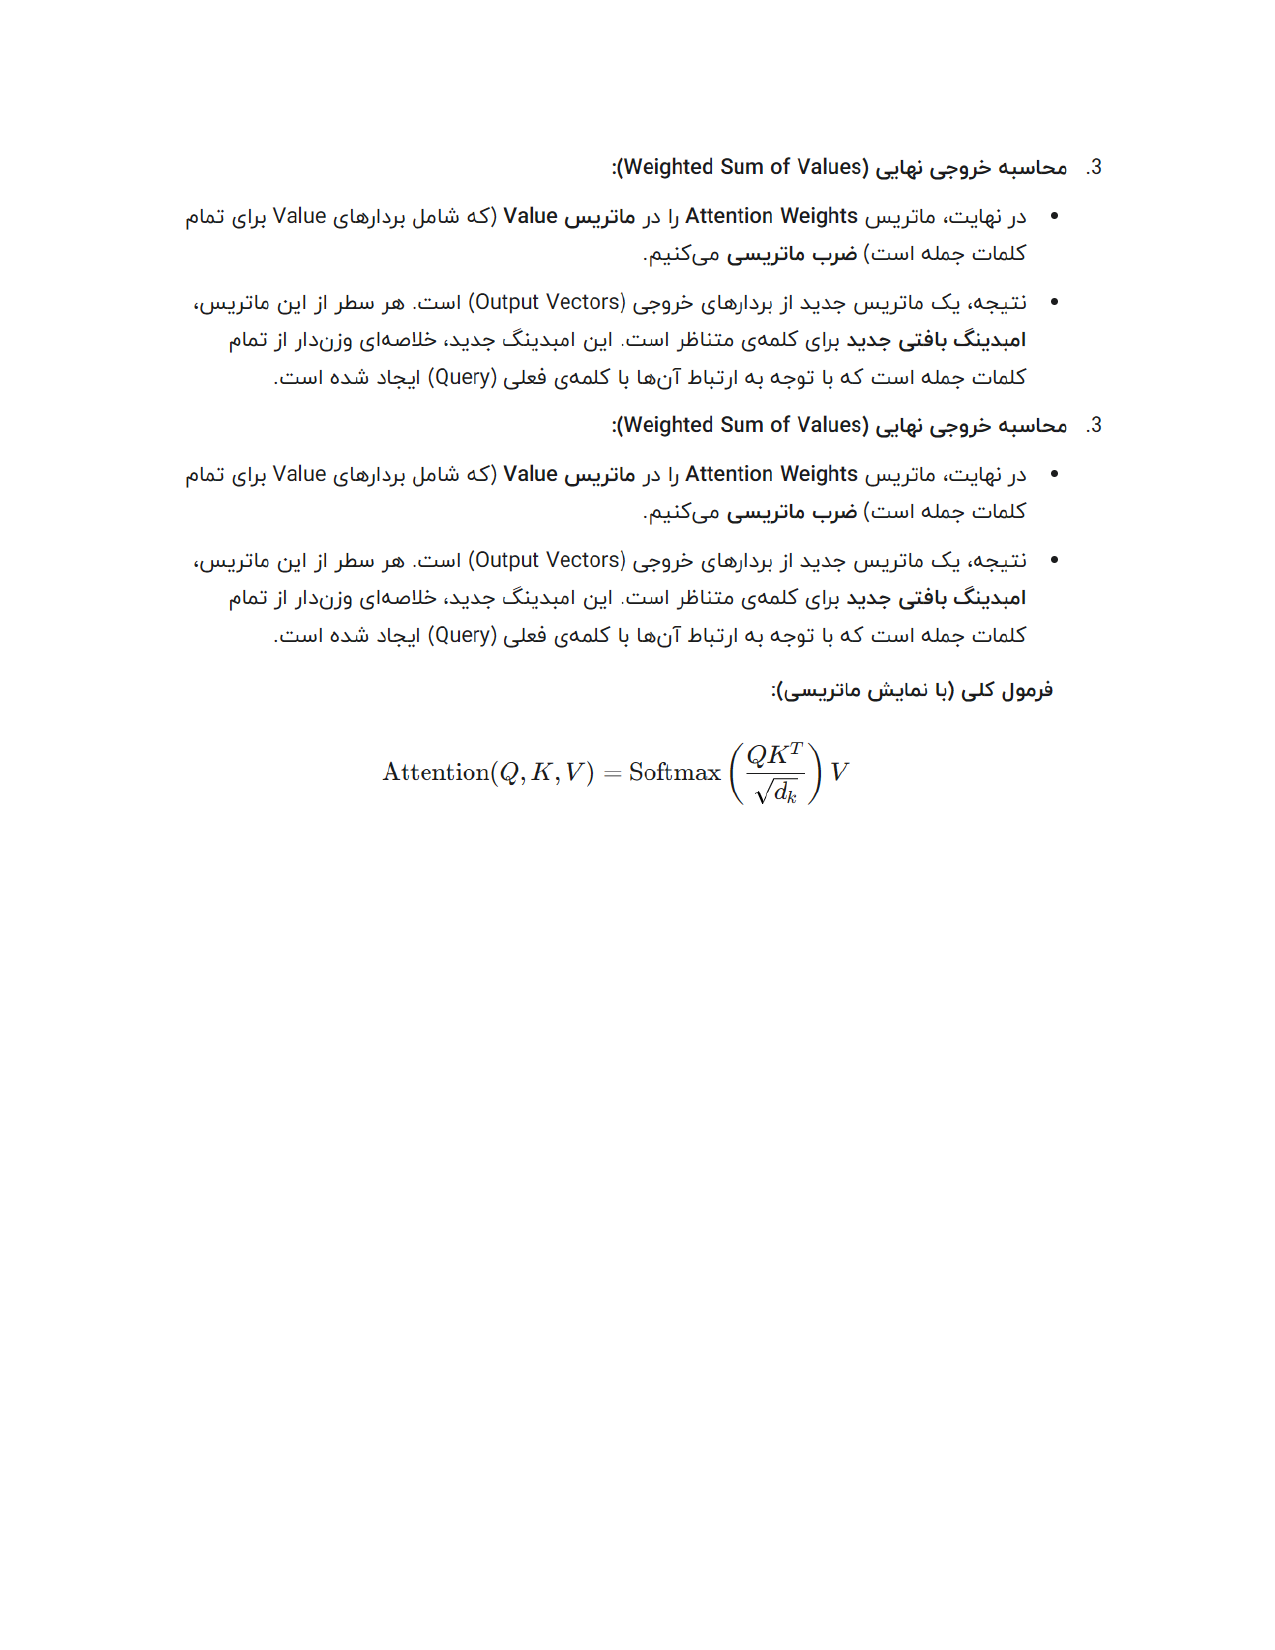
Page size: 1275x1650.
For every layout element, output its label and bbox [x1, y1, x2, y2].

picture [150, 150, 1125, 405]
picture [150, 666, 1125, 822]
picture [150, 408, 1125, 663]
